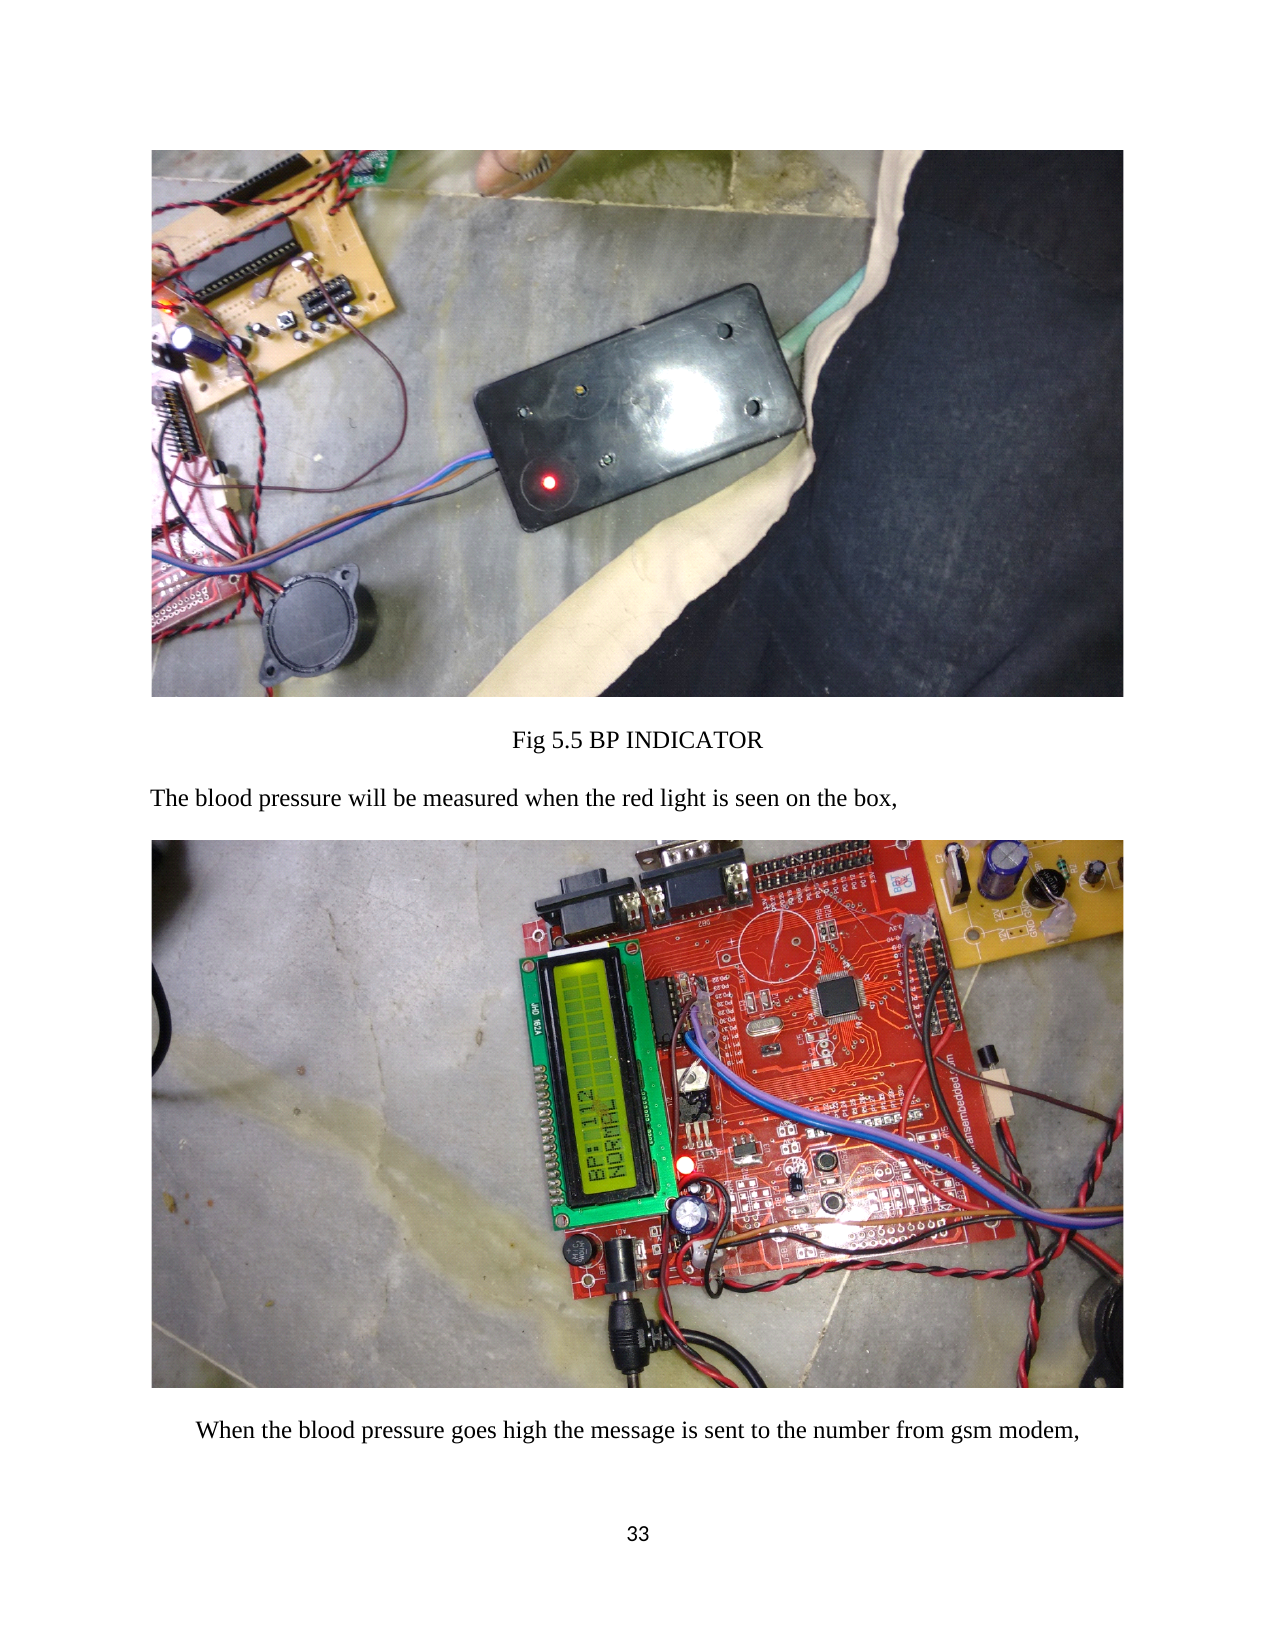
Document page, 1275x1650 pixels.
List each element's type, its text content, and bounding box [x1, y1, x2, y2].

text The blood pressure will be measured when the red light is seen on the box, [150, 783, 1125, 812]
text Fig 5.5 BP INDICATOR [150, 726, 1125, 754]
picture [151, 840, 1124, 1388]
picture [151, 150, 1124, 697]
text When the blood pressure goes high the message is sent to the number from gsm modem, [150, 1416, 1125, 1444]
